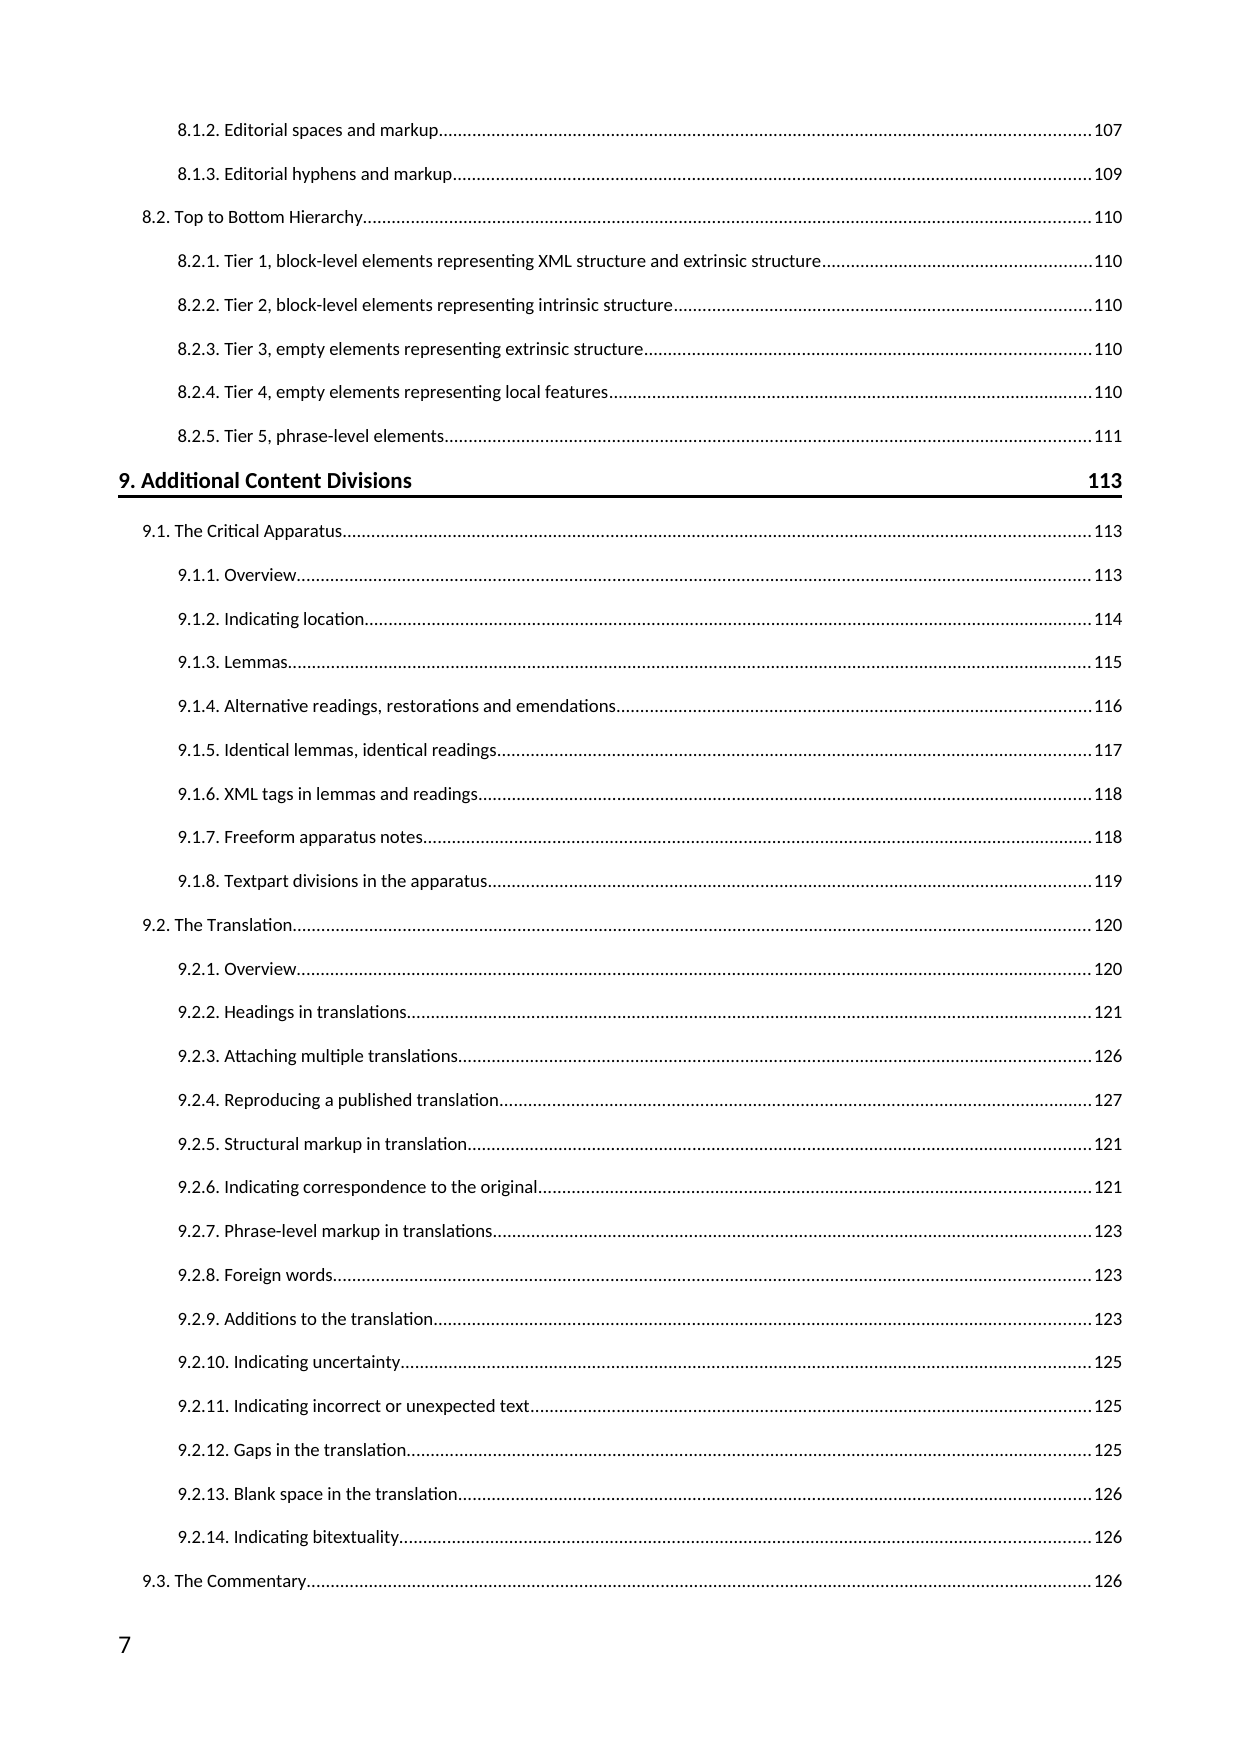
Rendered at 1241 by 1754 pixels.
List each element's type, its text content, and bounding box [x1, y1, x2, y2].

text 9.2. The Translation 120 [142, 913, 1122, 936]
text 9.1.6. XML tags in lemmas and readings 118 [177, 782, 1122, 804]
text 8.2.5. Tier 5, phrase-level elements 111 [177, 424, 1122, 447]
text 9.2.4. Reproducing a published translation 127 [177, 1088, 1122, 1111]
text 9.2.5. Structural markup in translation 121 [177, 1132, 1122, 1154]
text 9.2.8. Foreign words 123 [177, 1263, 1122, 1286]
text 9.1.5. Identical lemmas, identical readings 117 [177, 738, 1122, 761]
text 9.1. The Critical Apparatus 113 [142, 519, 1122, 542]
text 9.2.3. Attaching multiple translations 126 [177, 1044, 1122, 1067]
text 9.2.2. Headings in translations 121 [177, 1000, 1122, 1023]
text 9.2.12. Gaps in the translation 125 [177, 1438, 1122, 1461]
text 9.2.9. Additions to the translation 123 [177, 1307, 1122, 1329]
text 9. Additional Content Divisions 113 [118, 468, 1122, 495]
text 9.2.6. Indicating correspondence to the original 121 [177, 1175, 1122, 1198]
text 9.1.4. Alternative readings, restorations and emendations 116 [177, 694, 1122, 717]
text 8.1.2. Editorial spaces and markup 107 [177, 118, 1122, 141]
text 9.1.7. Freeform apparatus notes 118 [177, 825, 1122, 848]
text 9.3. The Commentary 126 [142, 1569, 1122, 1592]
text 8.2. Top to Bottom Hierarchy 110 [142, 206, 1122, 228]
text 9.2.11. Indicating incorrect or unexpected text 125 [177, 1394, 1122, 1417]
text 8.2.3. Tier 3, empty elements representing extrinsic structure 110 [177, 337, 1122, 360]
text 9.1.8. Textpart divisions in the apparatus 119 [177, 869, 1122, 892]
text 8.2.1. Tier 1, block-level elements representing XML structure and extrinsic structure 110 [177, 249, 1122, 272]
text 9.2.7. Phrase-level markup in translations 123 [177, 1219, 1122, 1242]
text 9.2.13. Blank space in the translation 126 [177, 1482, 1122, 1504]
text 8.2.4. Tier 4, empty elements representing local features 110 [177, 381, 1122, 403]
text 8.2.2. Tier 2, block-level elements representing intrinsic structure 110 [177, 293, 1122, 316]
text 8.1.3. Editorial hyphens and markup 109 [177, 162, 1122, 185]
text 9.2.14. Indicating bitextuality 126 [177, 1525, 1122, 1548]
text 9.2.10. Indicating uncertainty 125 [177, 1350, 1122, 1373]
text 9.1.3. Lemmas 115 [177, 650, 1122, 673]
text 9.1.2. Indicating location 114 [177, 607, 1122, 629]
text 9.2.1. Overview 120 [177, 957, 1122, 979]
text 9.1.1. Overview 113 [177, 563, 1122, 586]
